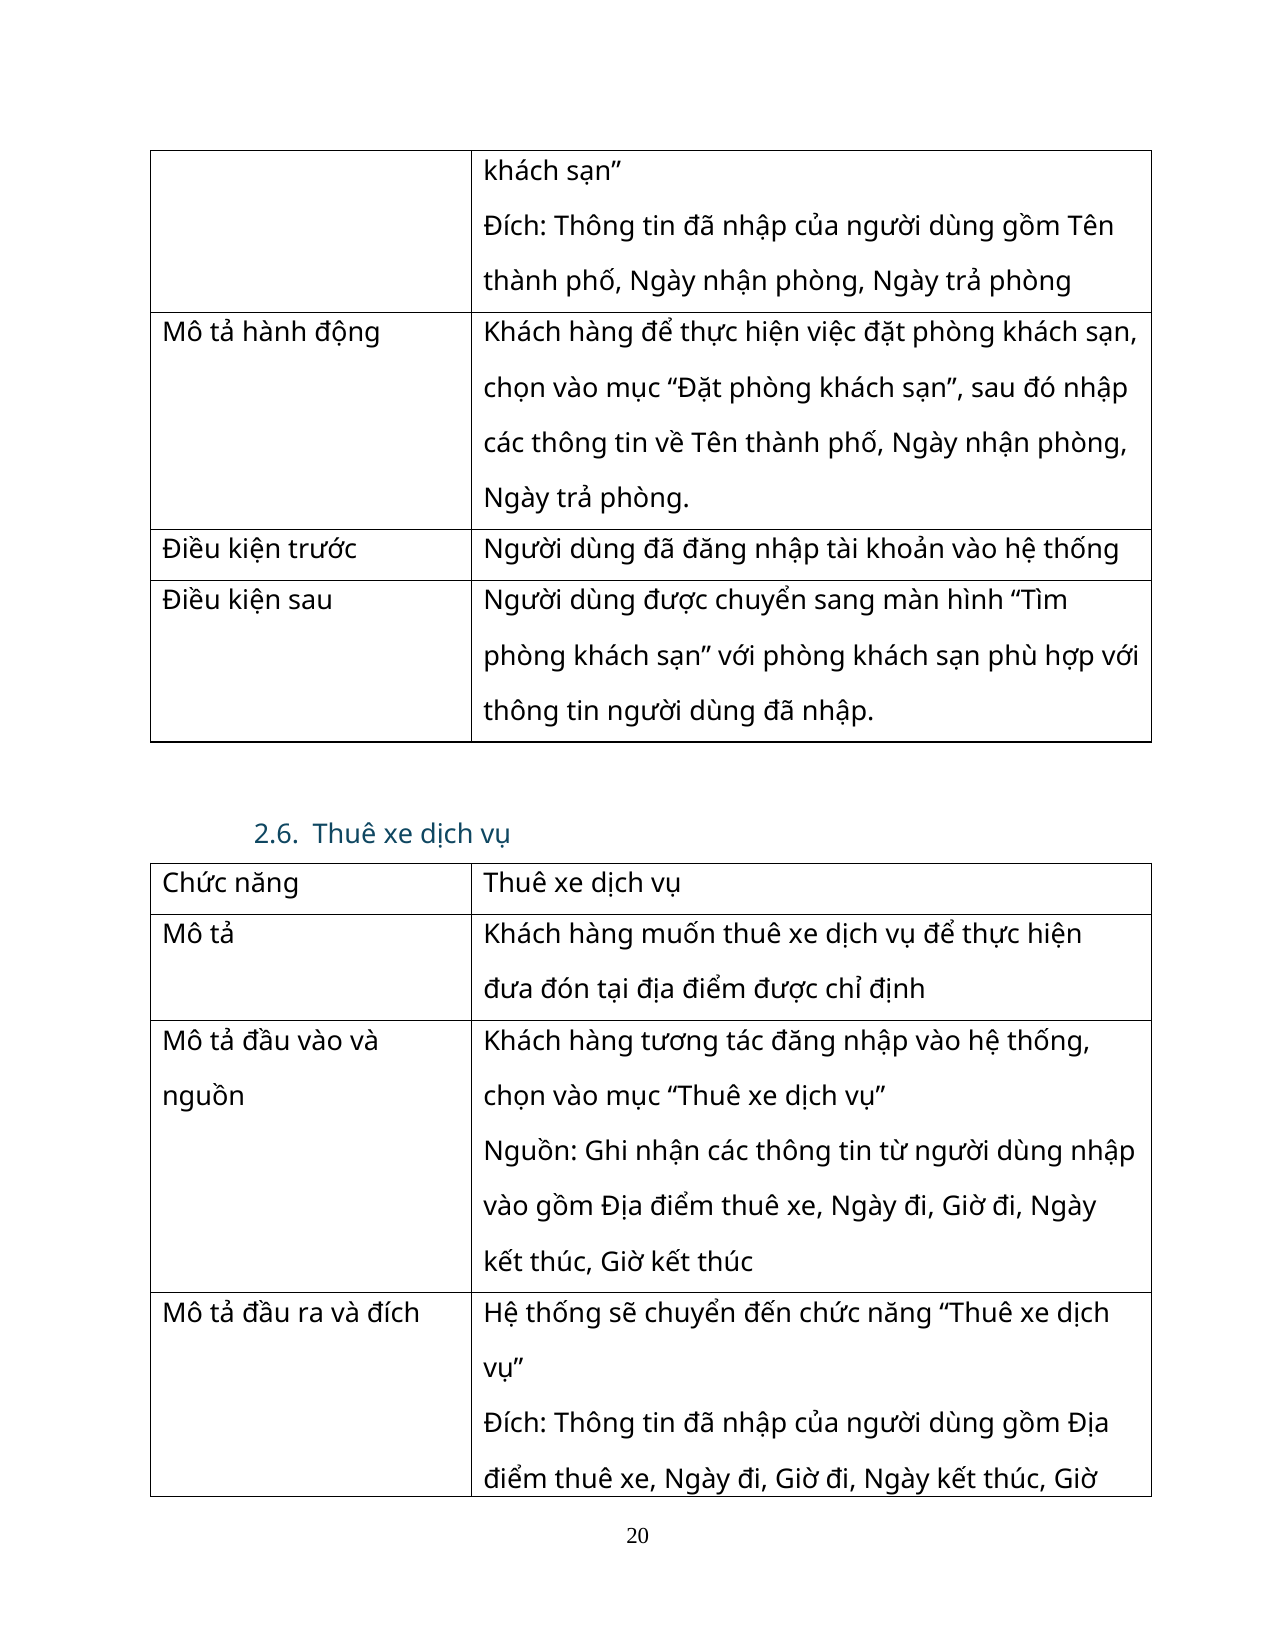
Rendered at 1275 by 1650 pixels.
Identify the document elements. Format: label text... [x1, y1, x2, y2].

table_cell Điều kiện trước [151, 530, 471, 580]
table_cell Mô tả hành động [151, 313, 471, 529]
table_cell Người dùng đã đăng nhập tài khoản vào hệ thống [472, 530, 1151, 580]
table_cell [151, 151, 471, 312]
table_header Chức năng [151, 864, 471, 913]
table_cell Khách hàng muốn thuê xe dịch vụ để thực hiện đưa đón tại địa điểm được chỉ định [472, 915, 1151, 1020]
table_cell Mô tả đầu vào và nguồn [151, 1021, 471, 1292]
subtitle Thuê xe dịch vụ [253, 814, 1125, 851]
table_cell Khách hàng để thực hiện việc đặt phòng khách sạn, chọn vào mục “Đặt phòng khách sạn”, sau đó nhập các thông tin về Tên thành phố, Ngày nhận phòng, Ngày trả phòng. [472, 313, 1151, 529]
table_cell Điều kiện sau [151, 581, 471, 741]
table_cell Mô tả [151, 915, 471, 1020]
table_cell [151, 1293, 471, 1496]
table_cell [472, 1293, 1151, 1496]
table_header Thuê xe dịch vụ [472, 864, 1151, 913]
table_cell Khách hàng tương tác đăng nhập vào hệ thống, chọn vào mục “Thuê xe dịch vụ” Nguồn: Ghi nhận các thông tin từ người dùng nhập vào gồm Địa điểm thuê xe, Ngày đi, Giờ đi, Ngày kết thúc, Giờ kết thúc [472, 1021, 1151, 1292]
table_cell Người dùng được chuyển sang màn hình “Tìm phòng khách sạn” với phòng khách sạn phù hợp với thông tin người dùng đã nhập. [472, 581, 1151, 741]
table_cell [472, 151, 1151, 312]
